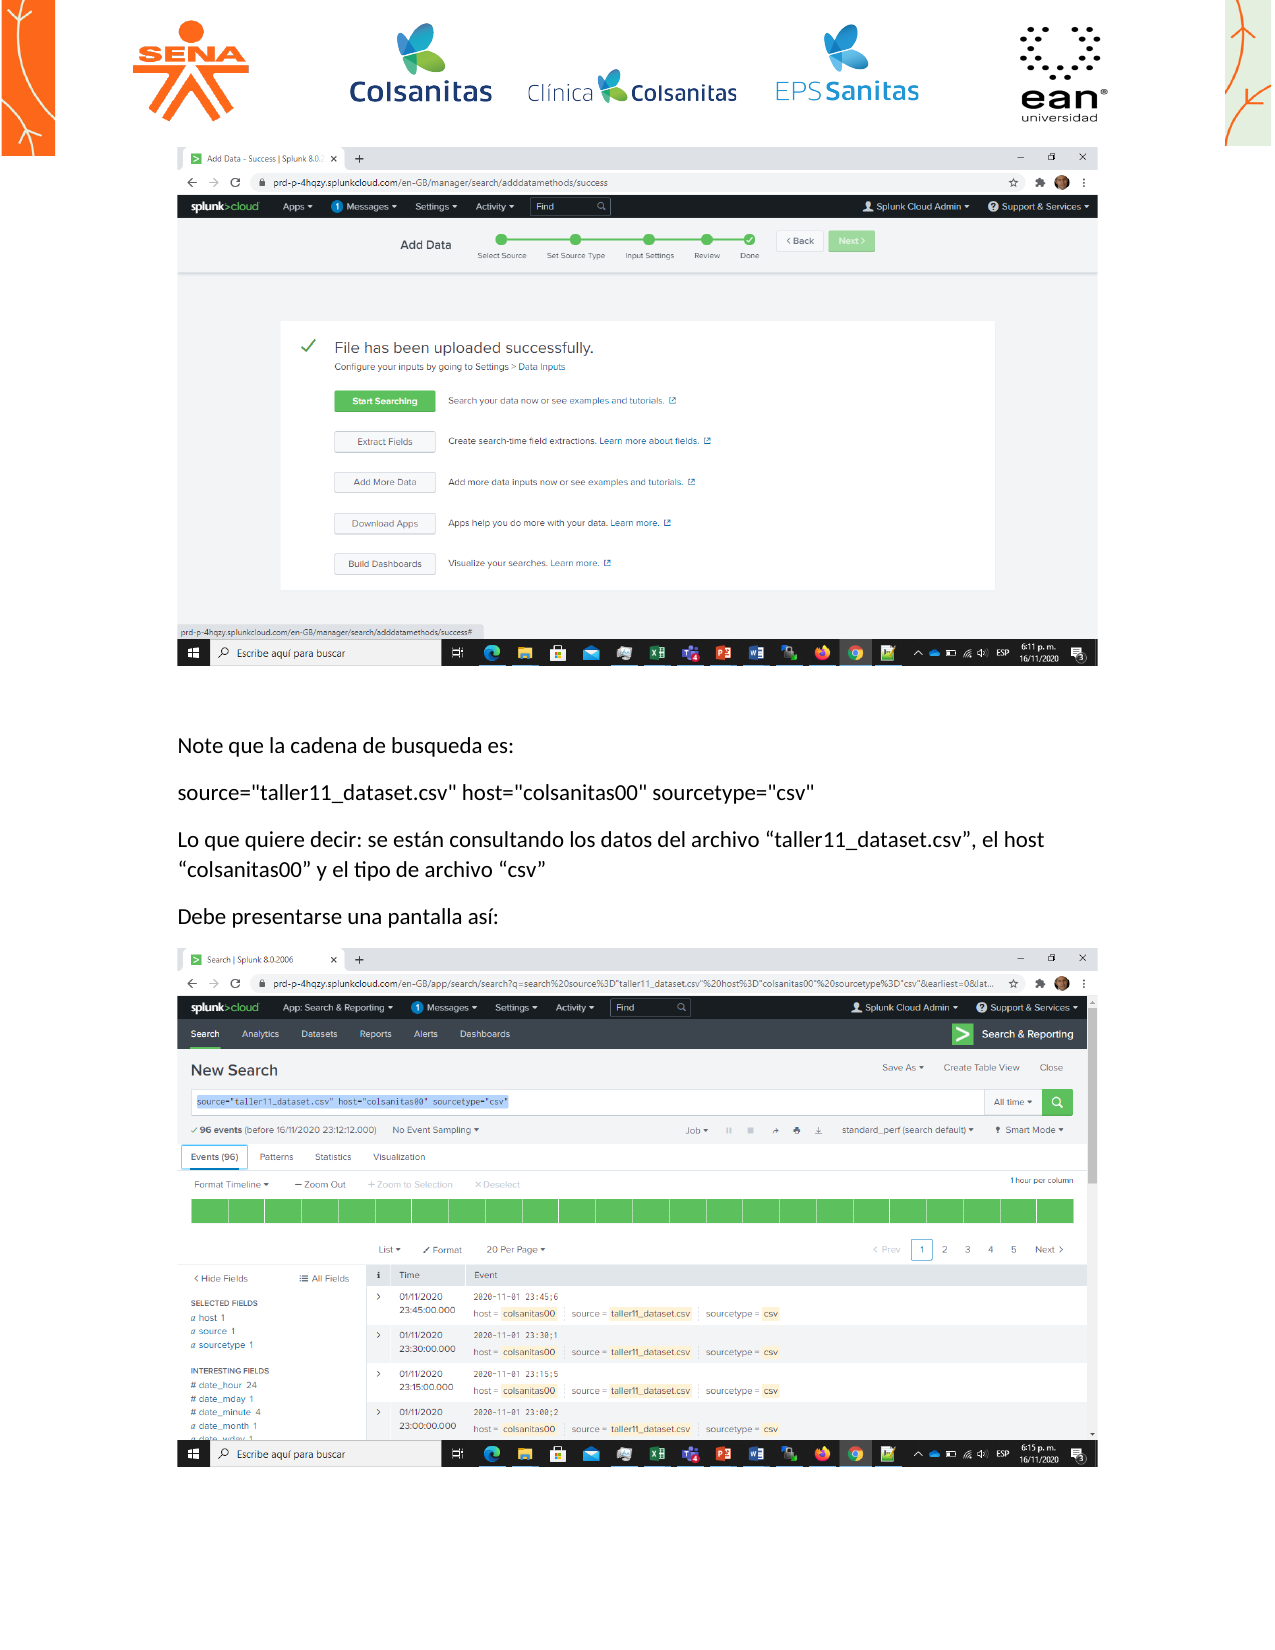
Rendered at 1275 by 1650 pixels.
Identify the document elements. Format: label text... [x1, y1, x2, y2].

picture [177, 948, 1098, 1467]
picture [115, 14, 255, 128]
picture [1225, 0, 1272, 146]
picture [177, 147, 1098, 666]
text source="taller11_dataset.csv" host="colsanitas00" sourcetype="csv" [177, 778, 1098, 806]
picture [1, 0, 56, 156]
picture [996, 14, 1124, 136]
picture [350, 23, 492, 102]
picture [773, 17, 919, 106]
text Lo que quiere decir: se están consultando los datos del archivo “taller11_dataset.csv”, el host “colsanitas00” y el tipo de archivo “csv” [177, 825, 1098, 883]
text Debe presentarse una pantalla así: [177, 902, 1098, 930]
picture [528, 69, 737, 103]
text Note que la cadena de busqueda es: [177, 731, 1098, 759]
